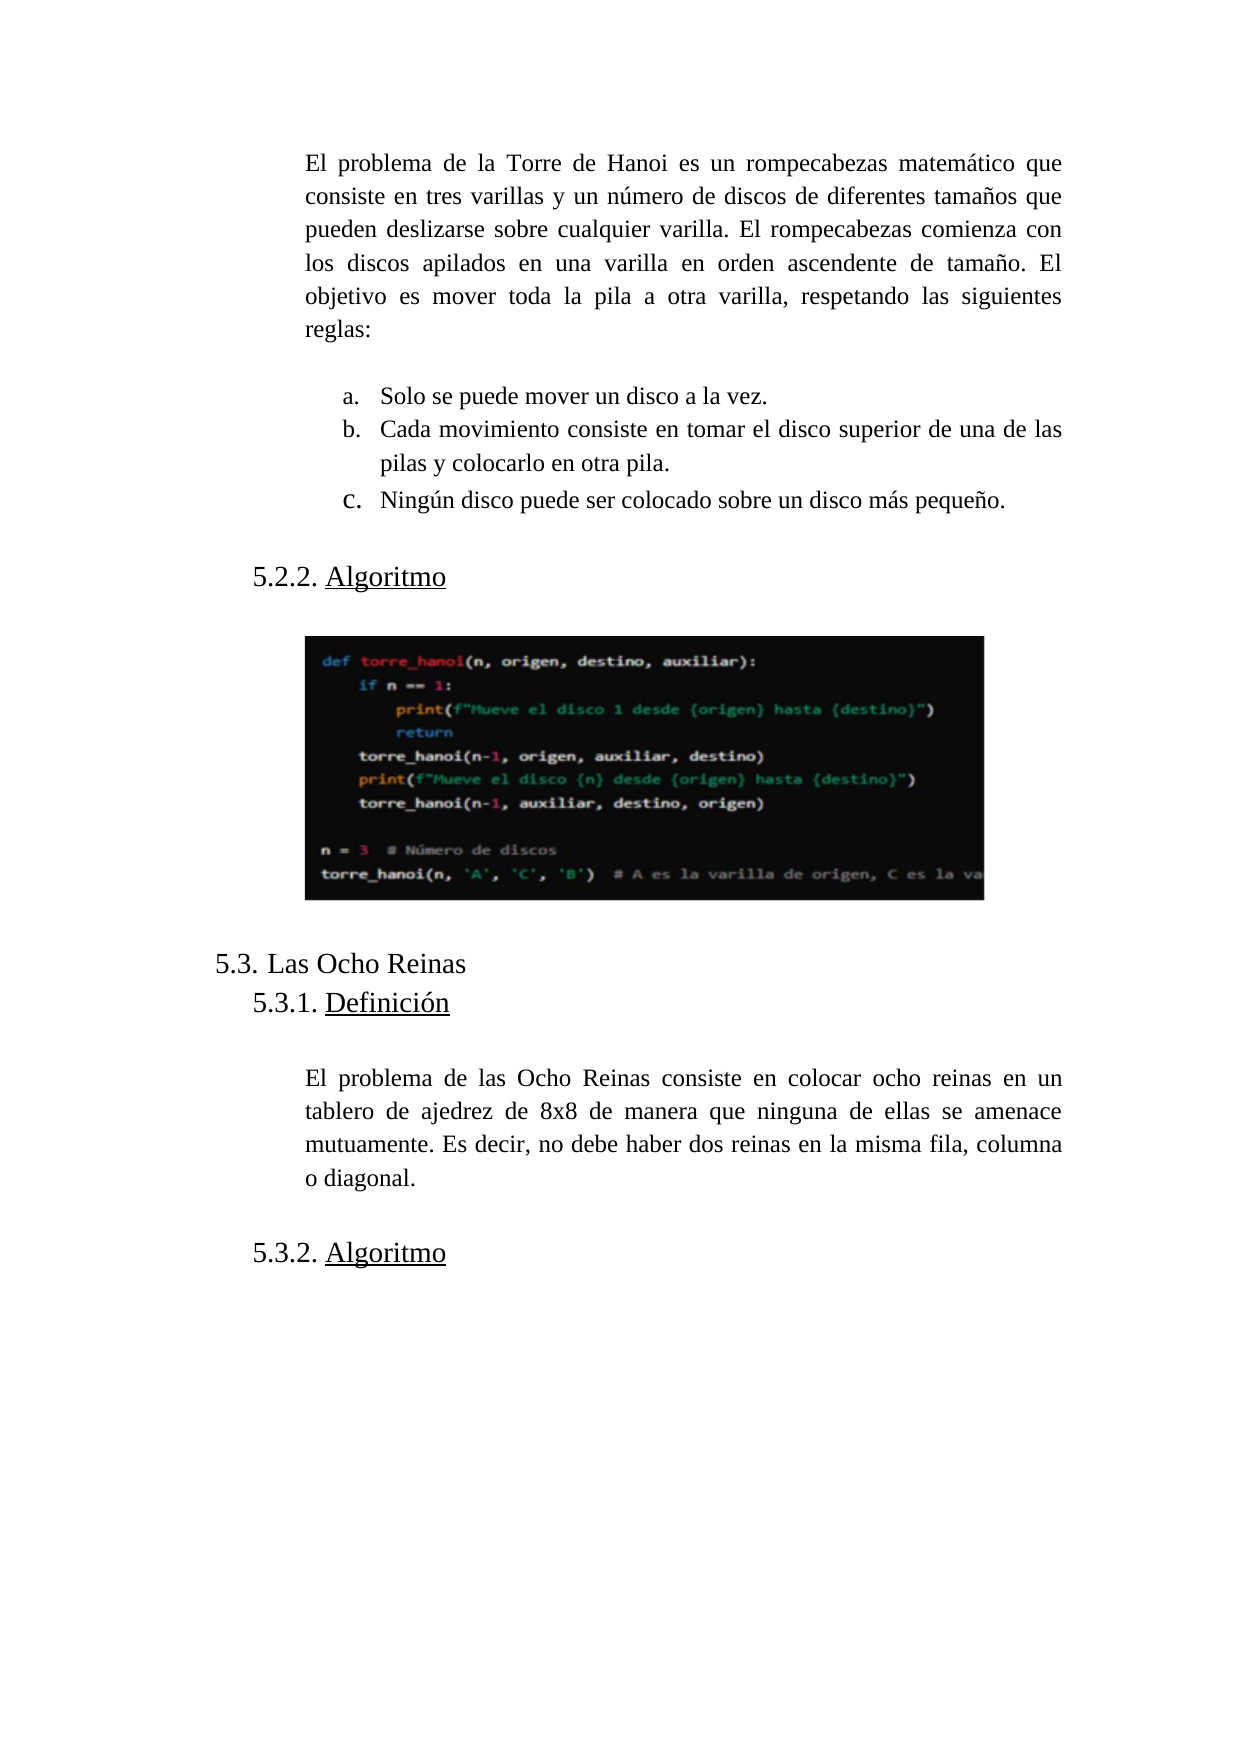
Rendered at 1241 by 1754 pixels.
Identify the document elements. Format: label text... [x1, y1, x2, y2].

list Algoritmo [252, 559, 1063, 592]
list Definición [252, 985, 1063, 1019]
list Solo se puede mover un disco a la vez. [342, 381, 1063, 410]
list El problema de la Torre de Hanoi es un rompecabezas matemático que consiste en tres varillas y un número de discos de diferentes tamaños que pueden deslizarse sobre cualquier varilla. El rompecabezas comienza con los discos apilados en una varilla en orden ascendente de tamaño. El objetivo es mover toda la pila a otra varilla, respetando las siguientes reglas: [305, 148, 1063, 343]
list El problema de las Ocho Reinas consiste en colocar ocho reinas en un tablero de ajedrez de 8x8 de manera que ninguna de ellas se amenace mutuamente. Es decir, no debe haber dos reinas en la misma fila, columna o diagonal. [305, 1063, 1063, 1192]
list Algoritmo [252, 1235, 1063, 1268]
list Las Ocho Reinas [215, 946, 1063, 980]
picture [304, 636, 986, 902]
list Ningún disco puede ser colocado sobre un disco más pequeño. [342, 481, 1063, 514]
list Cada movimiento consiste en tomar el disco superior de una de las pilas y colocarlo en otra pila. [342, 414, 1063, 476]
